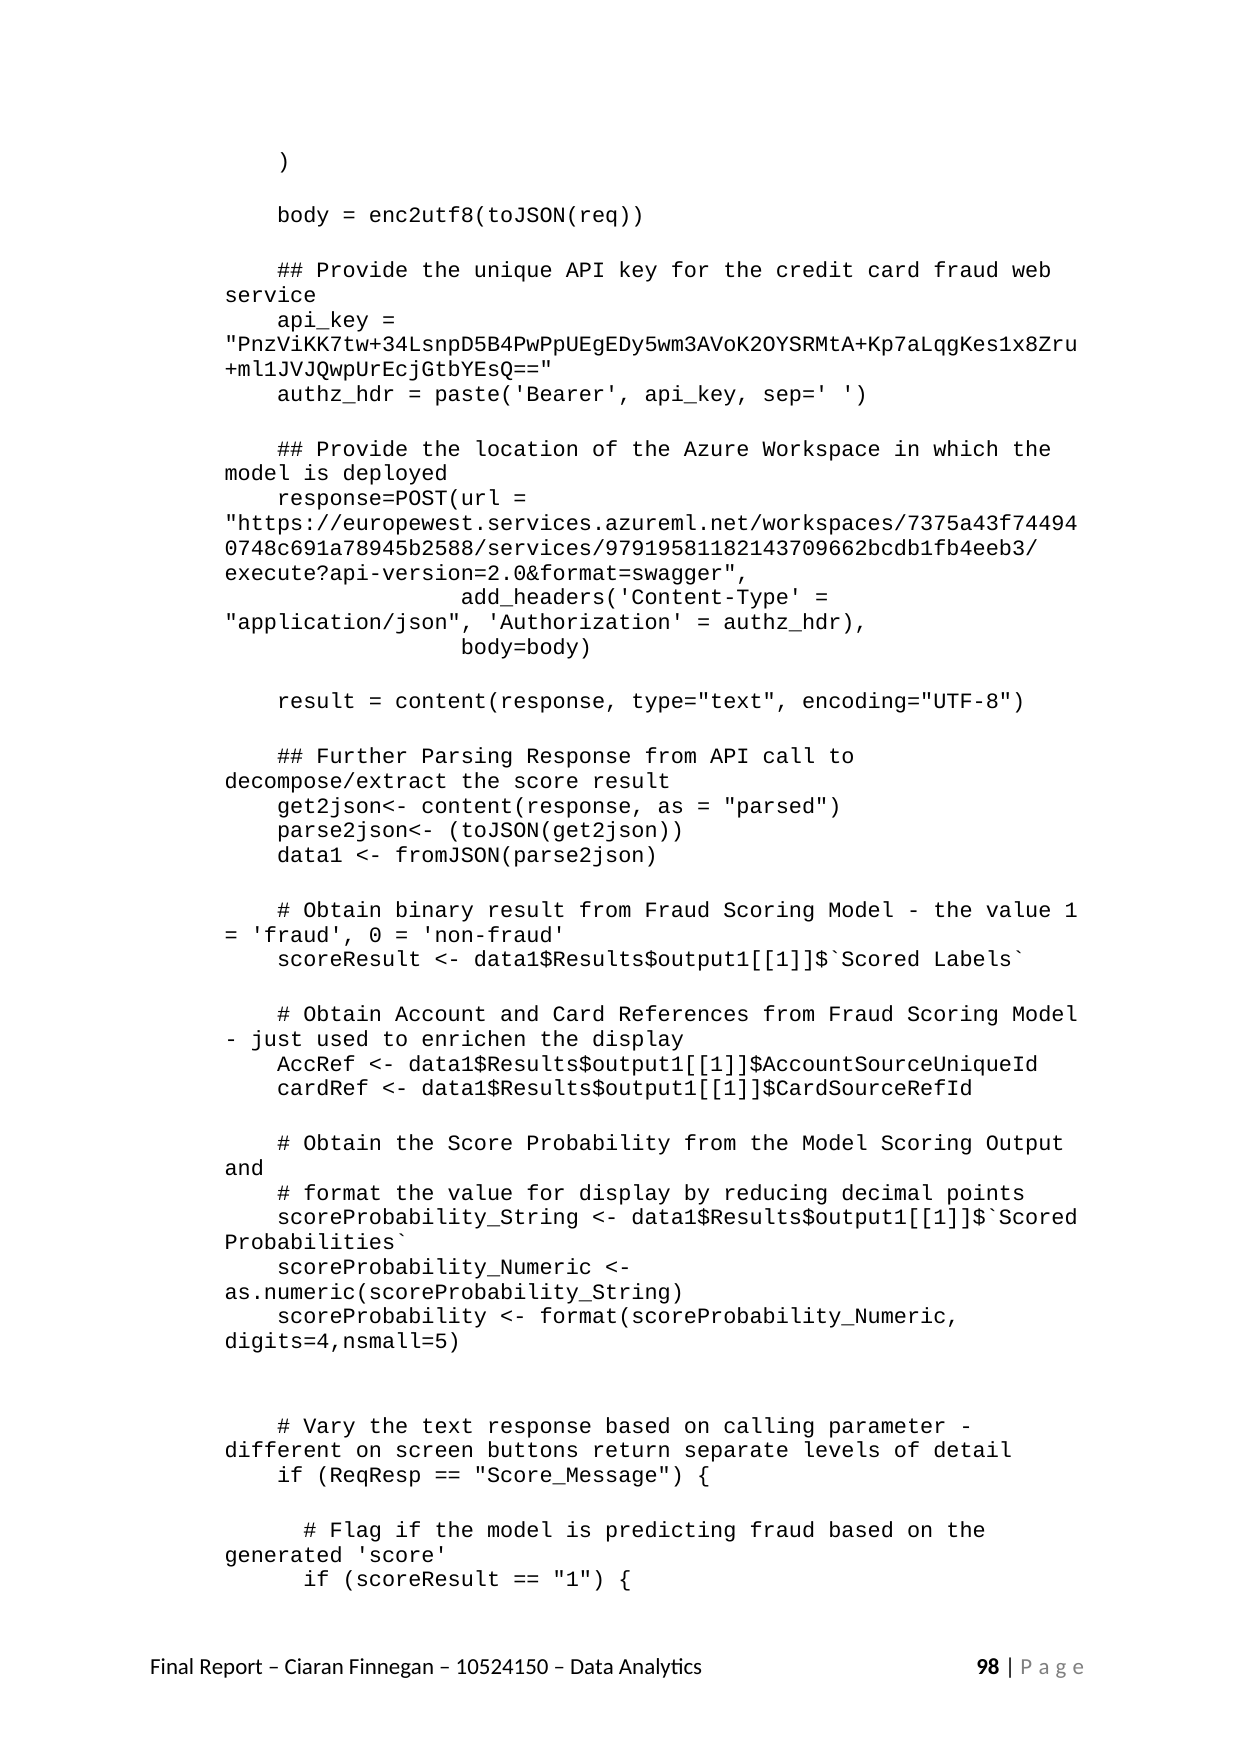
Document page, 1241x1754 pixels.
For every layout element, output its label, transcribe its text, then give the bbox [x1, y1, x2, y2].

text # format the value for display by reducing decimal points [224, 1182, 1090, 1206]
text scoreProbability_String <- data1$Results$output1[[1]]$`Scored Probabilities` [224, 1206, 1090, 1256]
text scoreProbability_Numeric <- as.numeric(scoreProbability_String) [224, 1256, 1090, 1306]
text authz_hdr = paste('Bearer', api_key, sep=' ') [224, 383, 1090, 408]
text api_key = "PnzViKK7tw+34LsnpD5B4PwPpUEgEDy5wm3AVoK2OYSRMtA+Kp7aLqgKes1x8Zru+ml1JVJQwpUrEcjGtbYEsQ==" [224, 309, 1090, 383]
text result = content(response, type="text", encoding="UTF-8") [224, 691, 1090, 715]
text body=body) [224, 636, 1090, 661]
text if (ReqResp == "Score_Message") { [224, 1464, 1090, 1489]
text ## Provide the location of the Azure Workspace in which the model is deployed [224, 438, 1090, 487]
text parse2json<- (toJSON(get2json)) [224, 819, 1090, 844]
text # Obtain Account and Card References from Fraud Scoring Model - just used to enrichen the display [224, 1003, 1090, 1053]
text ## Further Parsing Response from API call to decompose/extract the score result [224, 745, 1090, 795]
text # Obtain binary result from Fraud Scoring Model - the value 1 = 'fraud', 0 = 'non-fraud' [224, 899, 1090, 948]
text scoreProbability <- format(scoreProbability_Numeric, digits=4,nsmall=5) [224, 1306, 1090, 1355]
text scoreResult <- data1$Results$output1[[1]]$`Scored Labels` [224, 948, 1090, 973]
text data1 <- fromJSON(parse2json) [224, 844, 1090, 869]
text response=POST(url = "https://europewest.services.azureml.net/workspaces/7375a43f744940748c691a78945b2588/services/97919581182143709662bcdb1fb4eeb3/execute?api-version=2.0&format=swagger", [224, 487, 1090, 586]
text # Flag if the model is predicting fraud based on the generated 'score' [224, 1519, 1090, 1568]
text cardRef <- data1$Results$output1[[1]]$CardSourceRefId [224, 1077, 1090, 1102]
text ## Provide the unique API key for the credit card fraud web service [224, 259, 1090, 309]
text add_headers('Content-Type' = "application/json", 'Authorization' = authz_hdr), [224, 586, 1090, 636]
text body = enc2utf8(toJSON(req)) [224, 204, 1090, 229]
text AccRef <- data1$Results$output1[[1]]$AccountSourceUniqueId [224, 1053, 1090, 1077]
text get2json<- content(response, as = "parsed") [224, 795, 1090, 819]
text # Obtain the Score Probability from the Model Scoring Output and [224, 1132, 1090, 1182]
text ) [224, 150, 1090, 175]
text # Vary the text response based on calling parameter - different on screen buttons return separate levels of detail [224, 1415, 1090, 1464]
text if (scoreResult == "1") { [224, 1568, 1090, 1593]
